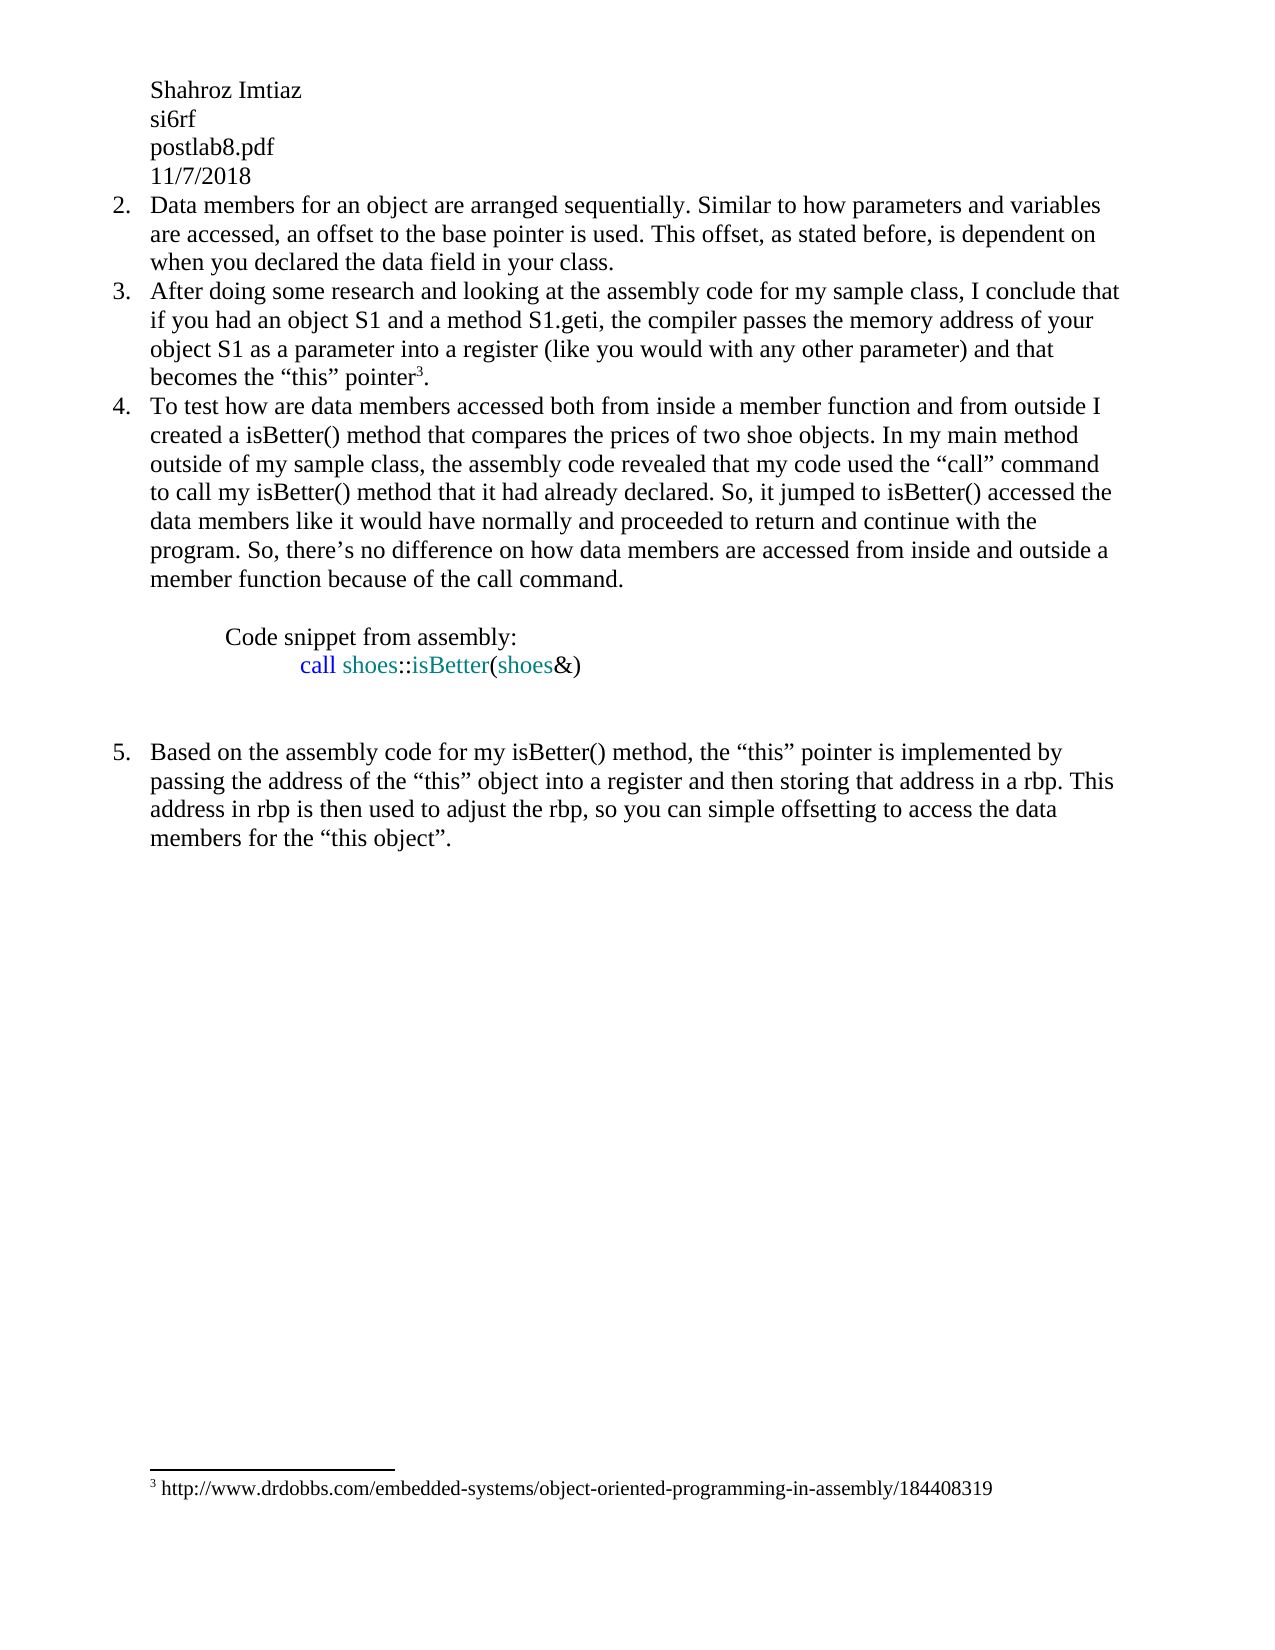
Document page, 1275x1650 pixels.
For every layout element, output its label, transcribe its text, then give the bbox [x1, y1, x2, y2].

list Data members for an object are arranged sequentially. Similar to how parameters and variables are accessed, an offset to the base pointer is used. This offset, as stated before, is dependent on when you declared the data field in your class. [112, 190, 1125, 276]
list After doing some research and looking at the assembly code for my sample class, I conclude that if you had an object S1 and a method S1.geti, the compiler passes the memory address of your object S1 as a parameter into a register (like you would with any other parameter) and that becomes the “this” pointer. [112, 276, 1125, 391]
list To test how are data members accessed both from inside a member function and from outside I created a isBetter() method that compares the prices of two shoe objects. In my main method outside of my sample class, the assembly code revealed that my code used the “call” command to call my isBetter() method that it had already declared. So, it jumped to isBetter() accessed the data members like it would have normally and proceeded to return and continue with the program. So, there’s no difference on how data members are accessed from inside and outside a member function because of the call command. [112, 391, 1125, 592]
text Code snippet from assembly: [150, 622, 1125, 650]
list Based on the assembly code for my isBetter() method, the “this” pointer is implemented by passing the address of the “this” object into a register and then storing that address in a rbp. This address in rbp is then used to adjust the rbp, so you can simple offsetting to access the data members for the “this object”. [112, 737, 1125, 852]
text call shoes::isBetter(shoes&) [225, 650, 1125, 679]
